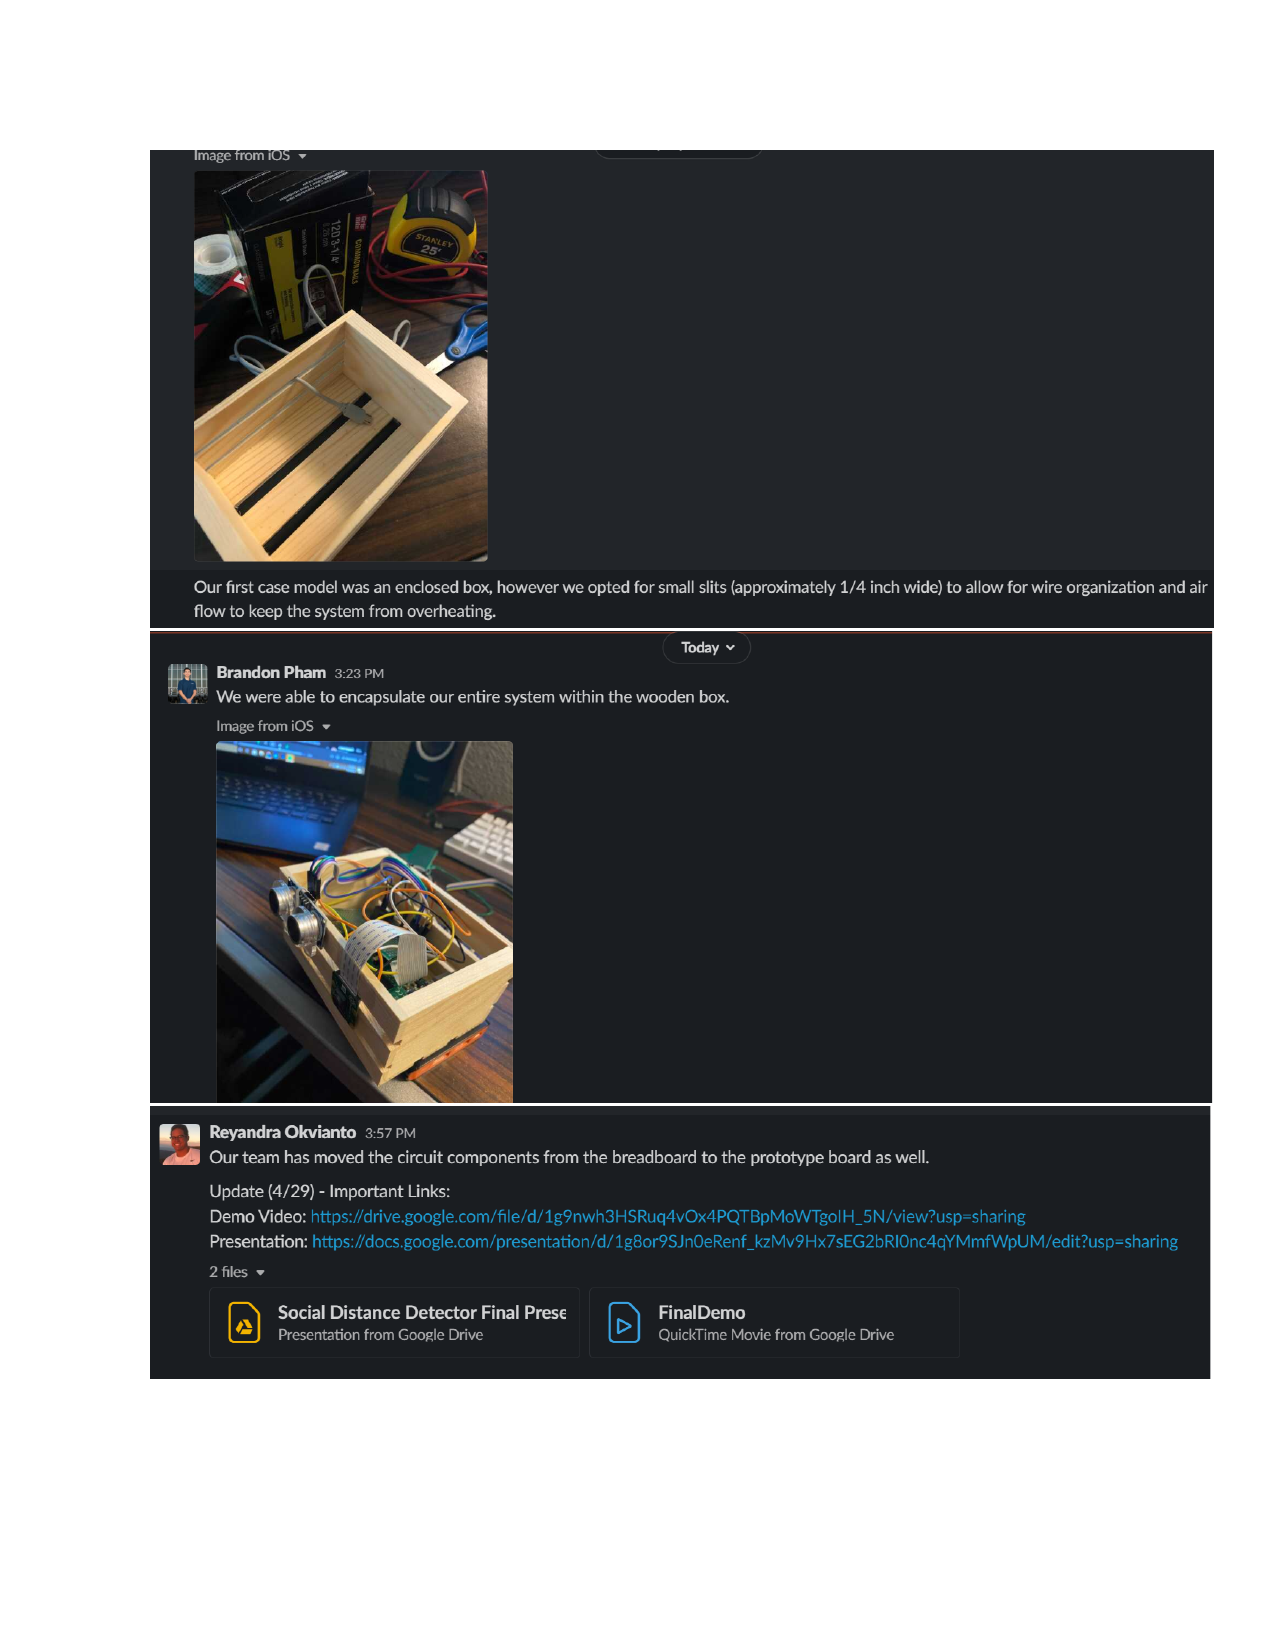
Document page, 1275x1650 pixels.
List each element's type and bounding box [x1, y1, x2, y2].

picture [150, 1106, 1211, 1379]
picture [150, 631, 1213, 1103]
picture [150, 150, 1214, 628]
